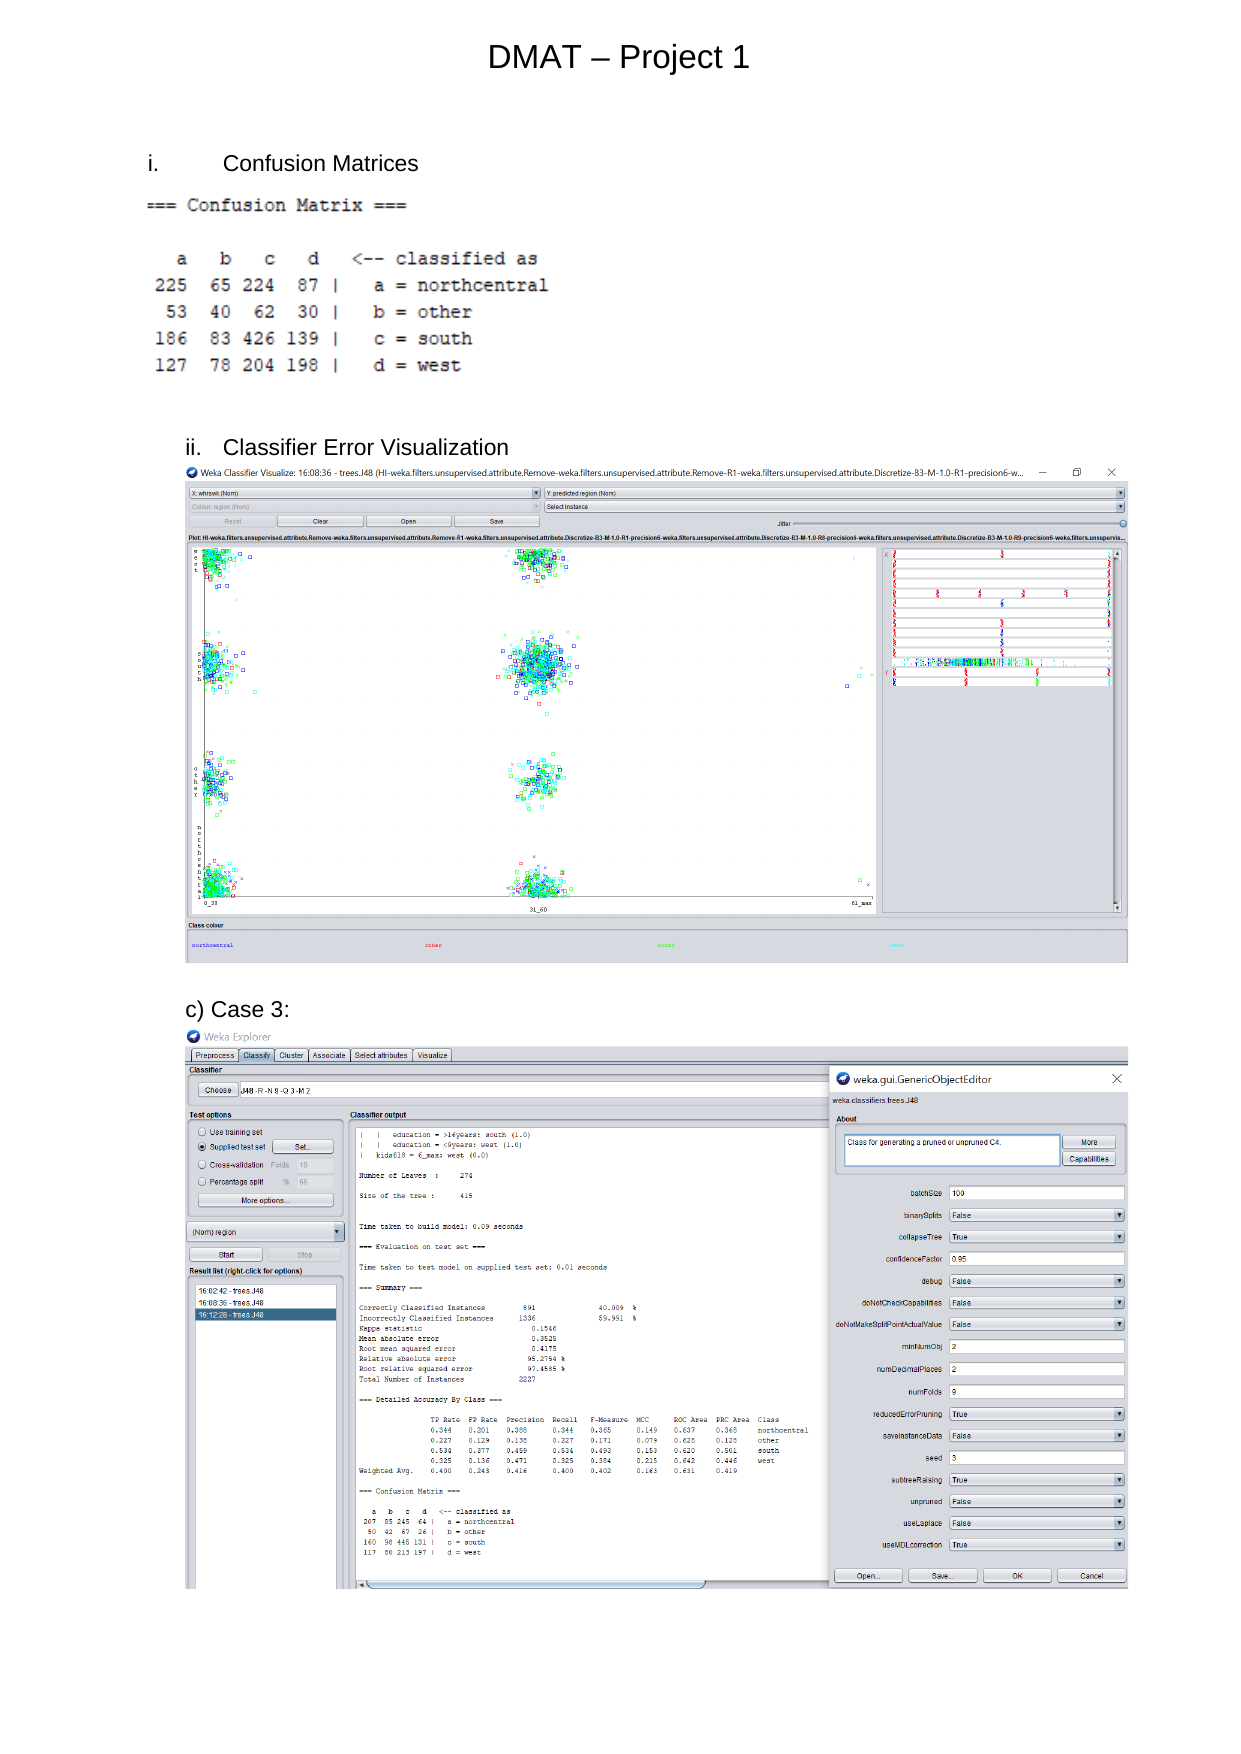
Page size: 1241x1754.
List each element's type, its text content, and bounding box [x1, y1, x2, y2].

picture [185, 1026, 1129, 1589]
picture [147, 180, 590, 431]
text ii. Classifier Error Visualization [185, 434, 1090, 460]
text i. Confusion Matrices [148, 150, 1090, 176]
picture [185, 464, 1129, 963]
text c) Case 3: [185, 996, 1090, 1023]
